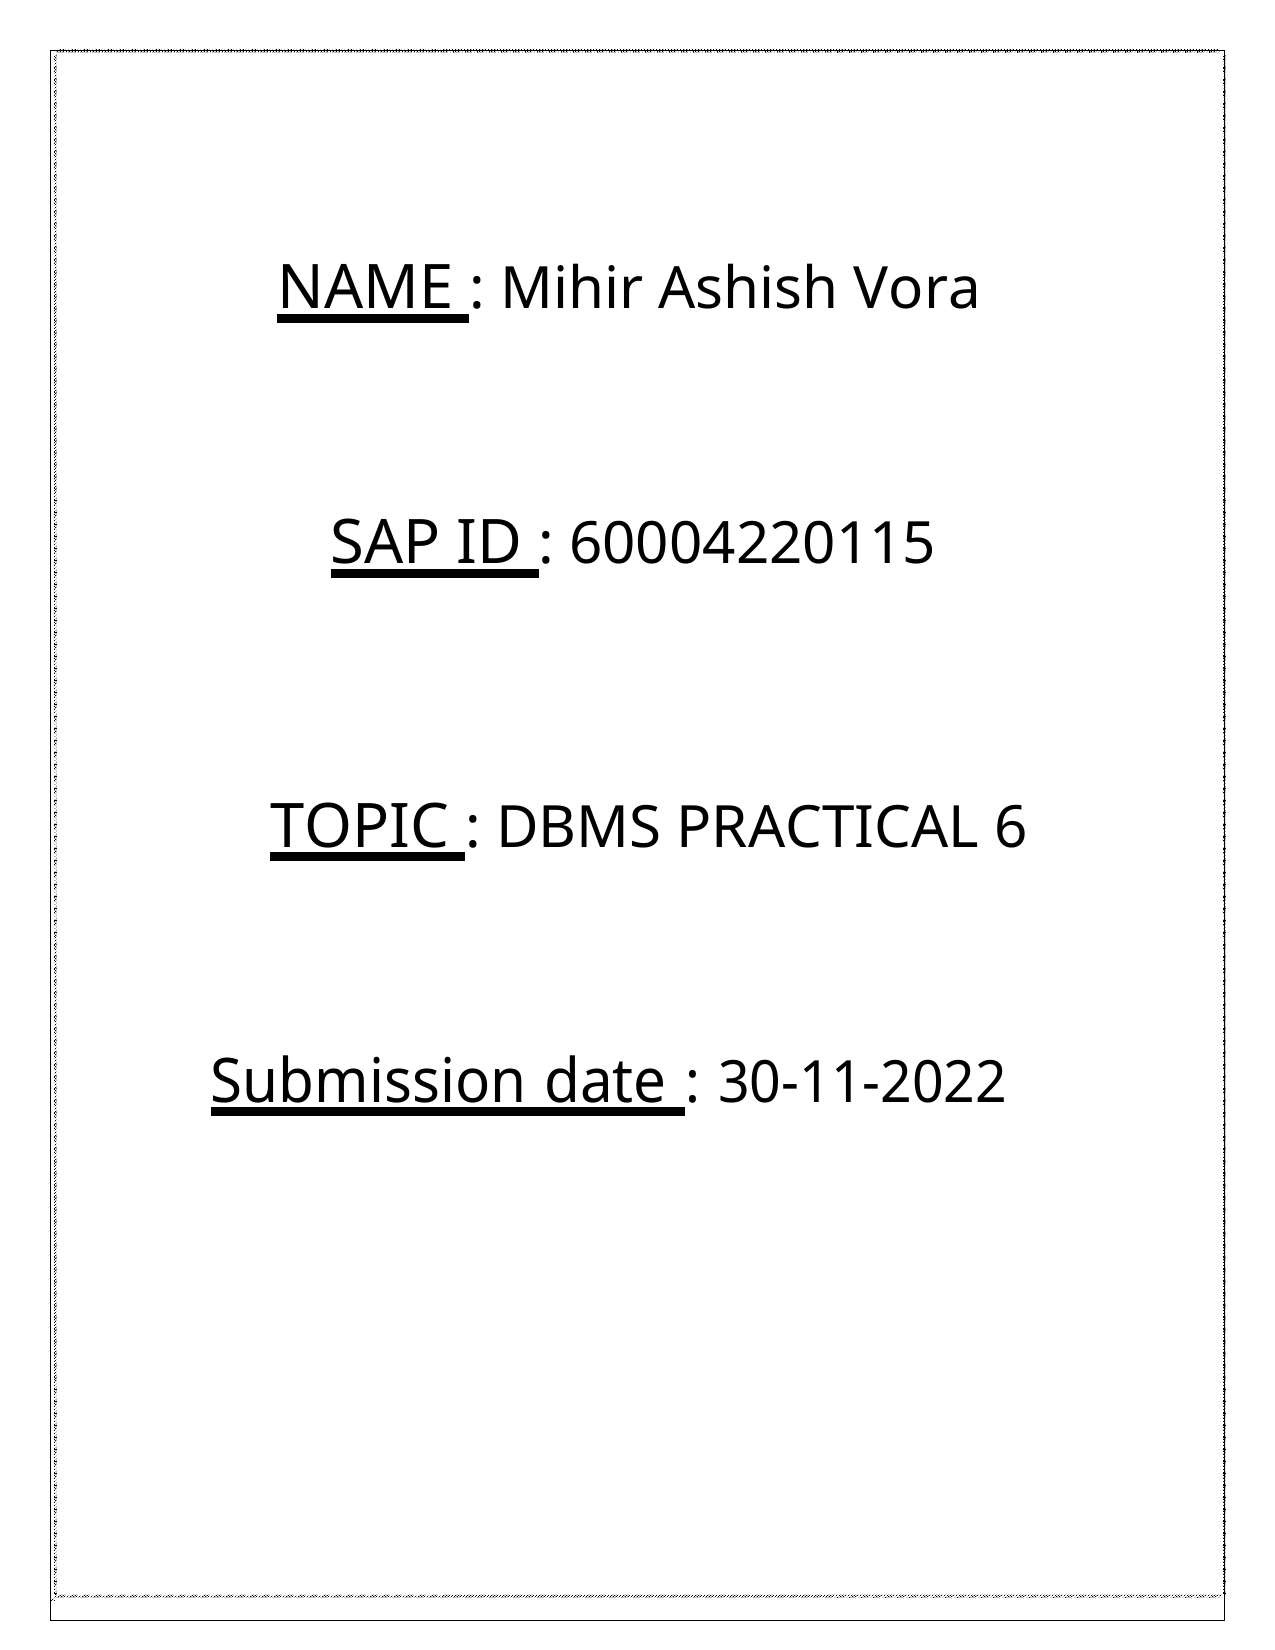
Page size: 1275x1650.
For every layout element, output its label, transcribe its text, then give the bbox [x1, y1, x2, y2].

text SAP ID : 60004220115 [331, 505, 1096, 578]
picture [51, 51, 1224, 1601]
text Submission date : 30-11-2022 [211, 1044, 1096, 1117]
picture [50, 49, 1226, 1601]
text TOPIC : DBMS PRACTICAL 6 [270, 788, 1096, 862]
text NAME : Mihir Ashish Vora [277, 250, 1096, 323]
